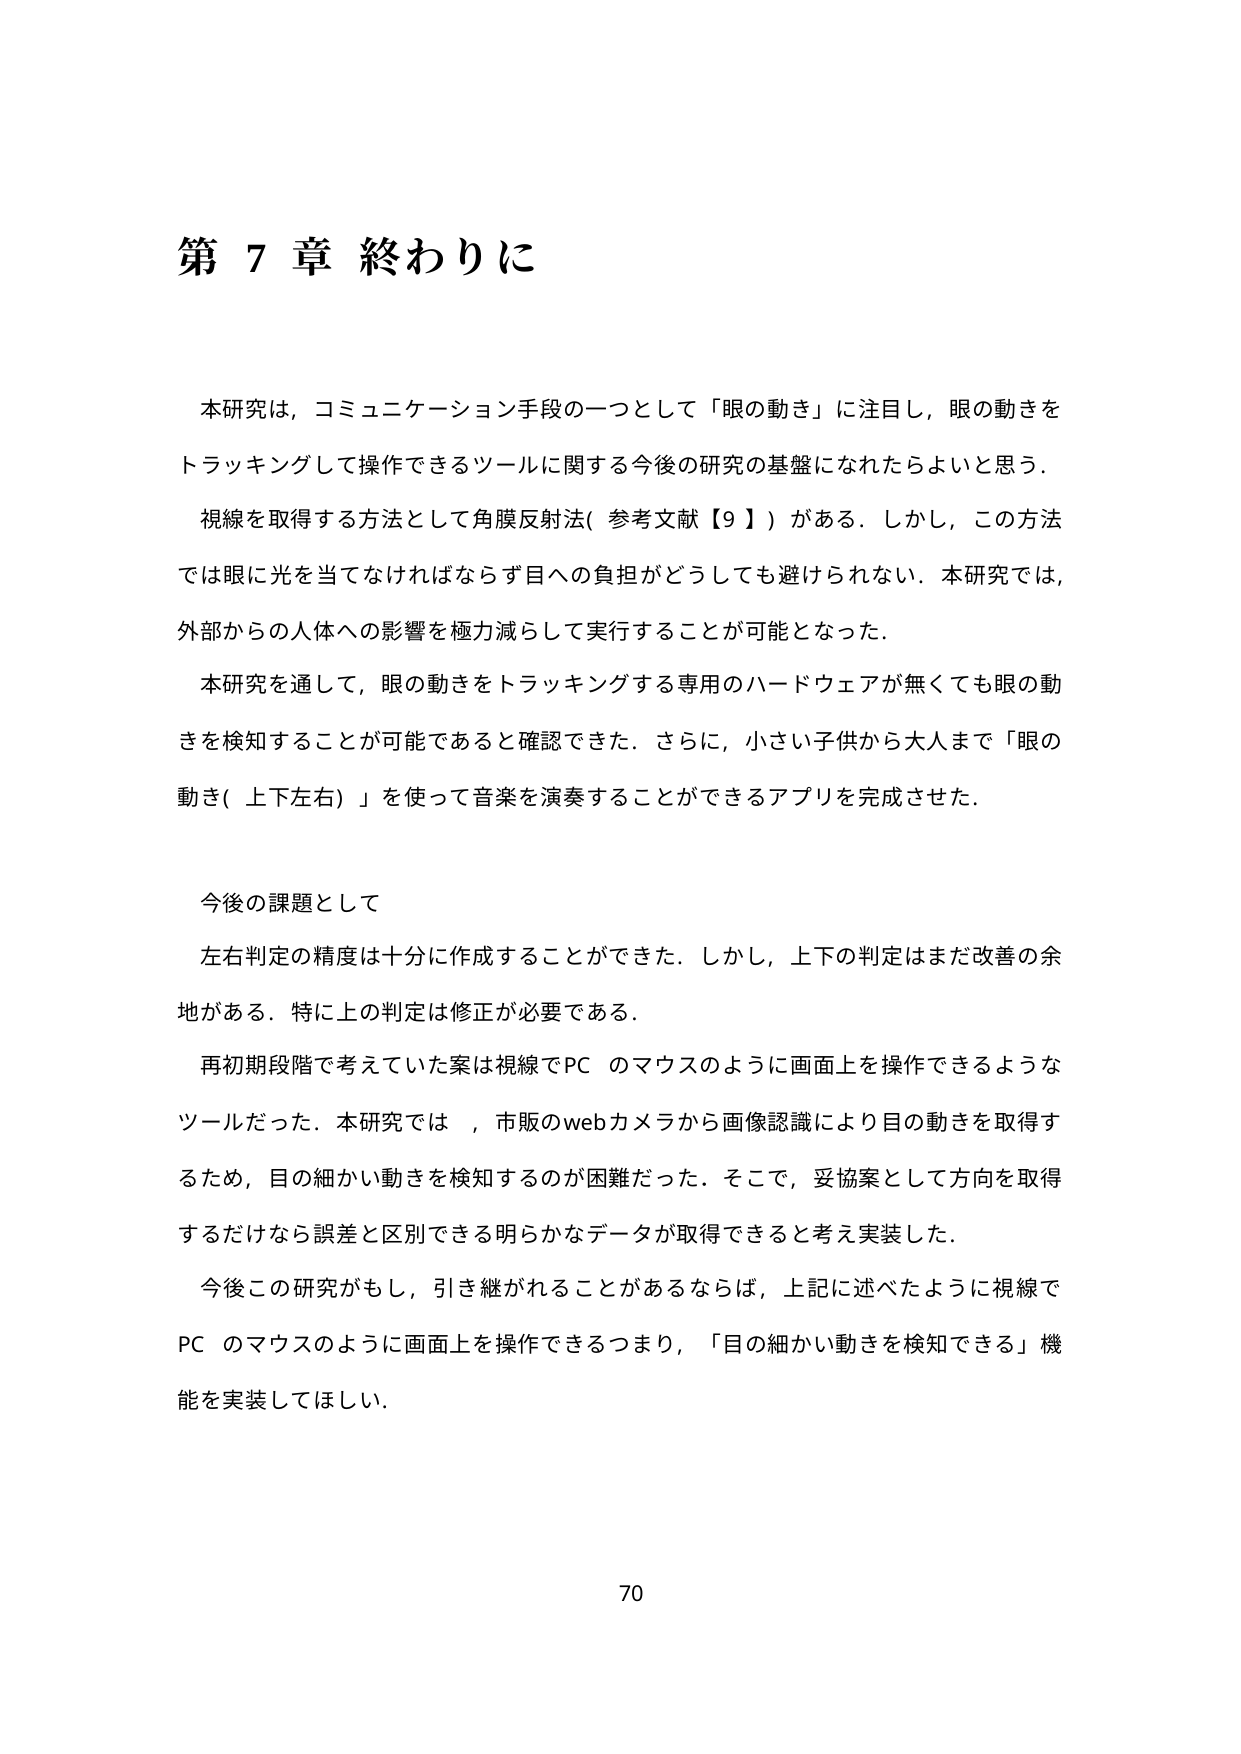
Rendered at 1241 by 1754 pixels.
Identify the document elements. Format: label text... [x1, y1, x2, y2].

text 今後の課題として [177, 883, 1063, 920]
text 左右判定の精度は十分に作成することができた. しかし, 上下の判定はまだ改善の余地がある. 特に上の判定は修正が必要である. [177, 936, 1063, 1030]
text 本研究を通して, 眼の動きをトラッキングする専用のハードウェアが無くても眼の動きを検知することが可能であると確認できた. さらに, 小さい子供から大人まで「眼の動き(上下左右)」を使って音楽を演奏することができるアプリを完成させた. [177, 664, 1063, 814]
text 再初期段階で考えていた案は視線でPCのマウスのように画面上を操作できるようなツールだった. 本研究では , 市販のwebカメラから画像認識により目の動きを取得するため, 目の細かい動きを検知するのが困難だった．そこで, 妥協案として方向を取得するだけなら誤差と区別できる明らかなデータが取得できると考え実装した. [177, 1046, 1063, 1252]
subtitle 終わりに [177, 217, 1063, 292]
text 視線を取得する方法として角膜反射法(参考文献【9】)がある. しかし, この方法では眼に光を当てなければならず目への負担がどうしても避けられない. 本研究では, 外部からの人体への影響を極力減らして実行することが可能となった. [177, 499, 1063, 649]
text 今後この研究がもし, 引き継がれることがあるならば, 上記に述べたように視線でPCのマウスのように画面上を操作できるつまり, 「目の細かい動きを検知できる」機能を実装してほしい. [177, 1268, 1063, 1418]
text 本研究は, コミュニケーション手段の一つとして「眼の動き」に注目し, 眼の動きをトラッキングして操作できるツールに関する今後の研究の基盤になれたらよいと思う. [177, 389, 1063, 483]
